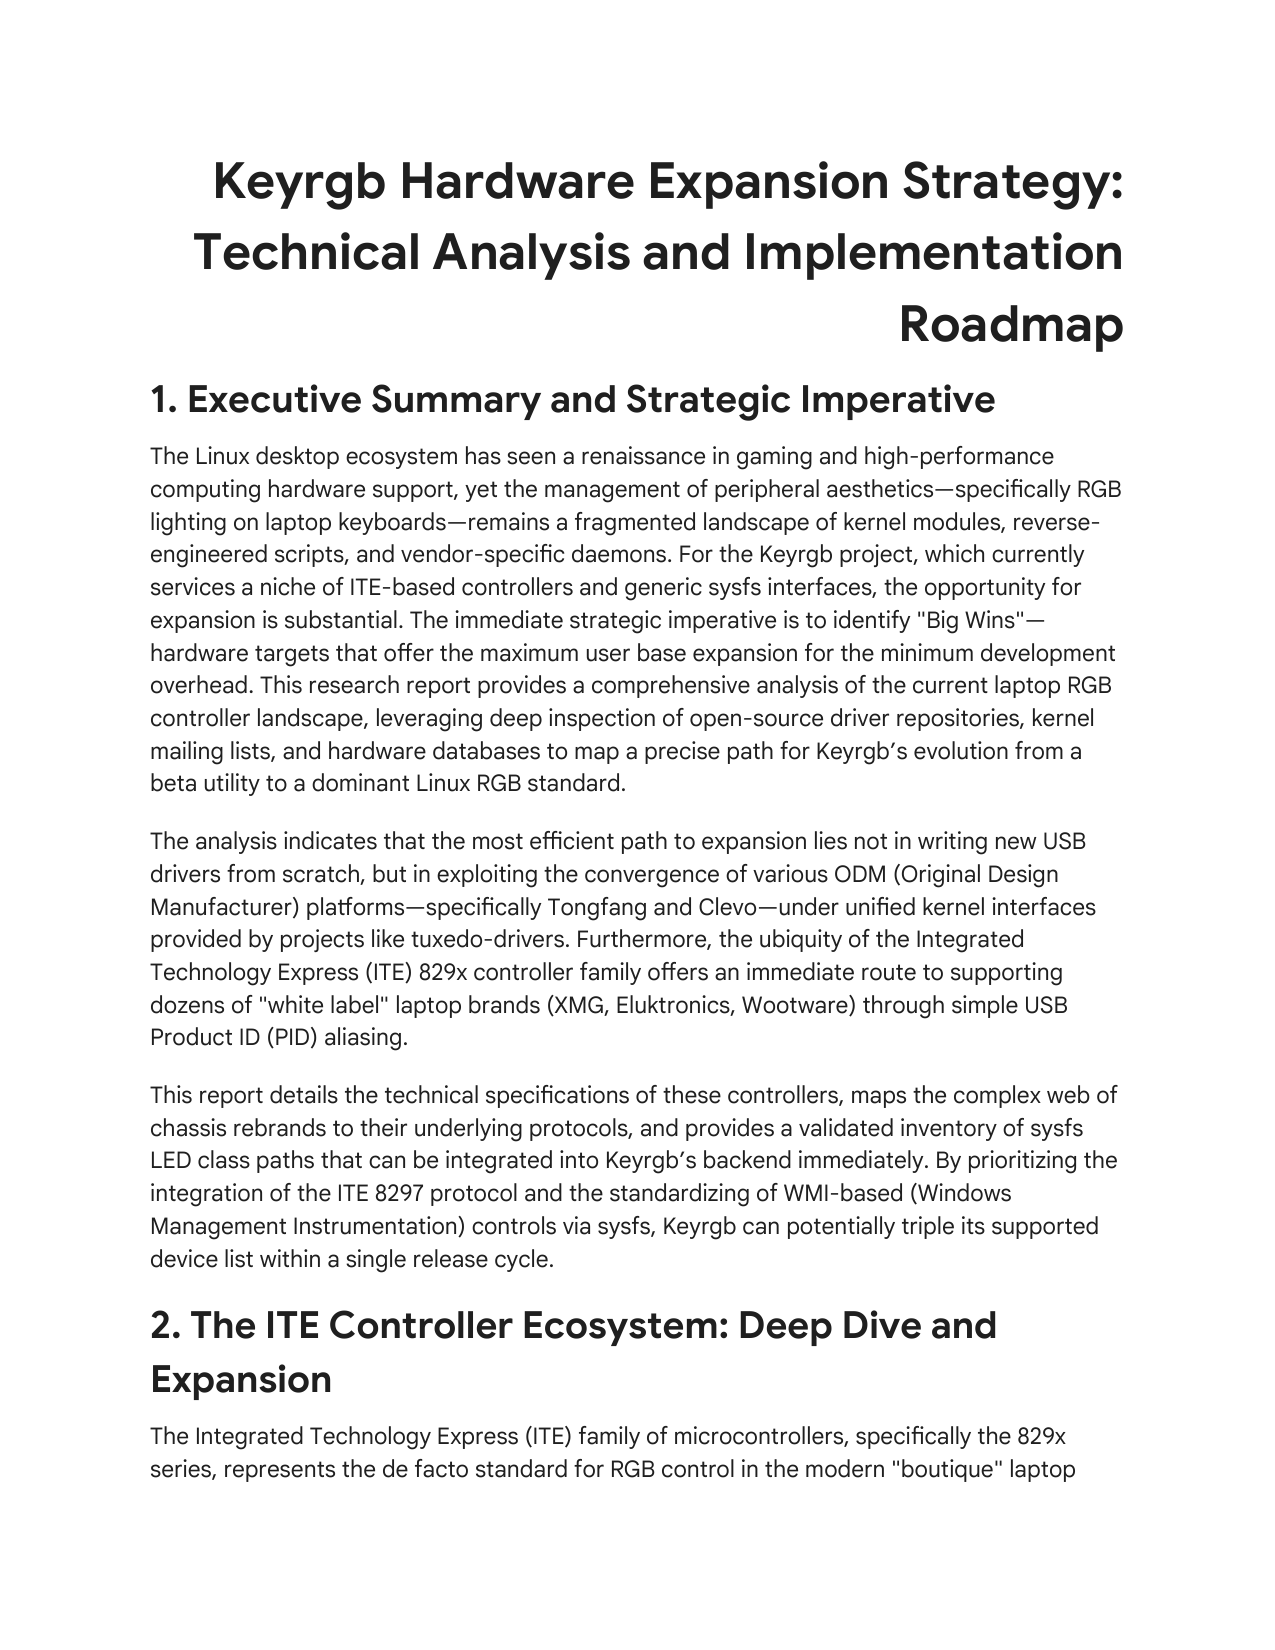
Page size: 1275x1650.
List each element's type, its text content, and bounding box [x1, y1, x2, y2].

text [150, 1422, 1125, 1484]
text The analysis indicates that the most efficient path to expansion lies not in writing new USB drivers from scratch, but in exploiting the convergence of various ODM (Original Design Manufacturer) platforms—specifically Tongfang and Clevo—under unified kernel interfaces provided by projects like tuxedo-drivers. Furthermore, the ubiquity of the Integrated Technology Express (ITE) 829x controller family offers an immediate route to supporting dozens of "white label" laptop brands (XMG, Eluktronics, Wootware) through simple USB Product ID (PID) aliasing. [150, 827, 1125, 1052]
subtitle 2. The ITE Controller Ecosystem: Deep Dive and Expansion [150, 1303, 1125, 1403]
subtitle 1. Executive Summary and Strategic Imperative [150, 377, 1125, 423]
text This report details the technical specifications of these controllers, maps the complex web of chassis rebrands to their underlying protocols, and provides a validated inventory of sysfs LED class paths that can be integrated into Keyrgb’s backend immediately. By prioritizing the integration of the ITE 8297 protocol and the standardizing of WMI-based (Windows Management Instrumentation) controls via sysfs, Keyrgb can potentially triple its supported device list within a single release cycle. [150, 1081, 1125, 1274]
subtitle Keyrgb Hardware Expansion Strategy: Technical Analysis and Implementation Roadmap [150, 150, 1125, 355]
text The Linux desktop ecosystem has seen a renaissance in gaming and high-performance computing hardware support, yet the management of peripheral aesthetics—specifically RGB lighting on laptop keyboards—remains a fragmented landscape of kernel modules, reverse-engineered scripts, and vendor-specific daemons. For the Keyrgb project, which currently services a niche of ITE-based controllers and generic sysfs interfaces, the opportunity for expansion is substantial. The immediate strategic imperative is to identify "Big Wins"—hardware targets that offer the maximum user base expansion for the minimum development overhead. This research report provides a comprehensive analysis of the current laptop RGB controller landscape, leveraging deep inspection of open-source driver repositories, kernel mailing lists, and hardware databases to map a precise path for Keyrgb’s evolution from a beta utility to a dominant Linux RGB standard. [150, 443, 1125, 798]
